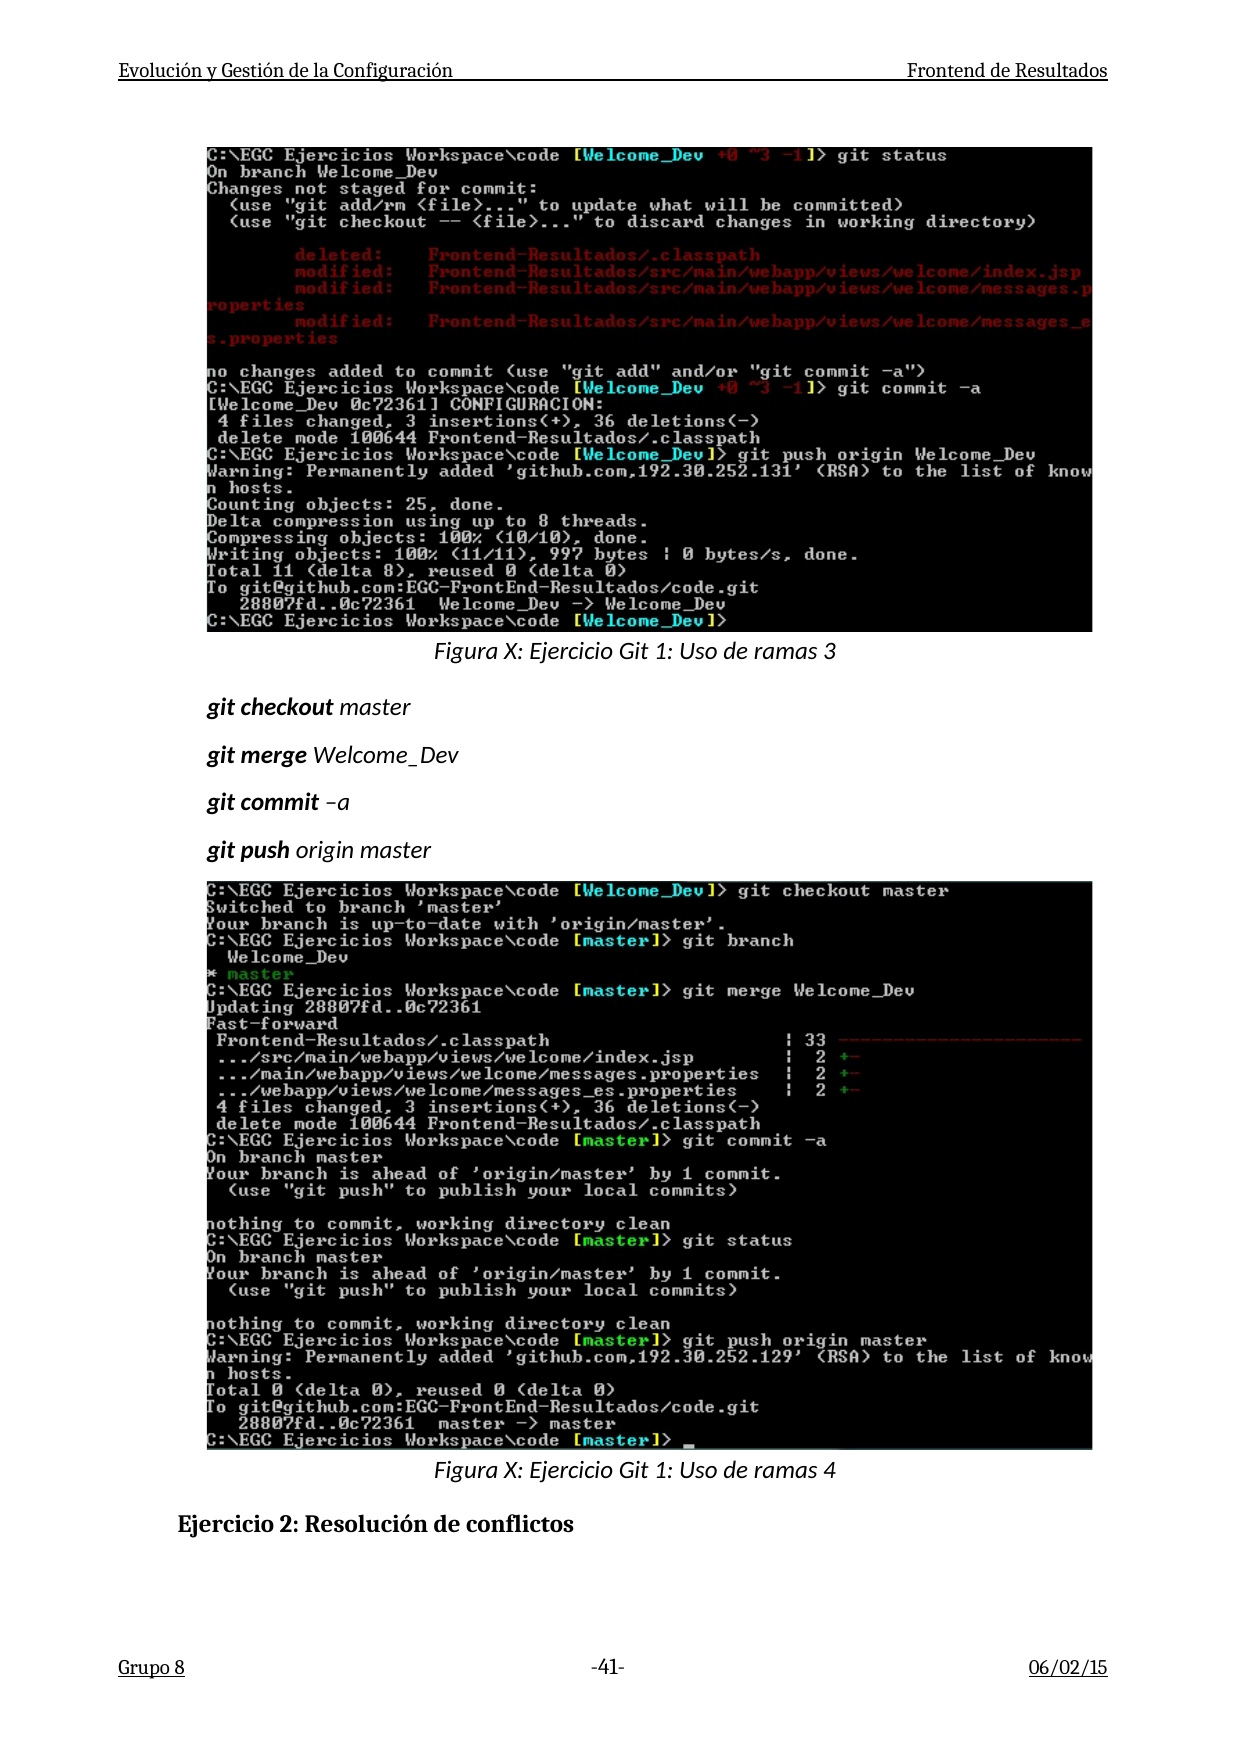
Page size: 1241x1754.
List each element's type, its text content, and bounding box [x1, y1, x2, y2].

text git merge Welcome_Dev [207, 739, 1063, 769]
text git checkout master [207, 691, 1063, 722]
picture [206, 881, 1093, 1450]
text Figura X: Ejercicio Git 1: Uso de ramas 4 [207, 1454, 1063, 1484]
picture [206, 147, 1093, 632]
text git commit –a [207, 786, 1063, 817]
list Ejercicio 2: Resolución de conflictos [177, 1509, 1063, 1538]
text git push origin master [207, 834, 1063, 864]
text Figura X: Ejercicio Git 1: Uso de ramas 3 [207, 635, 1063, 666]
